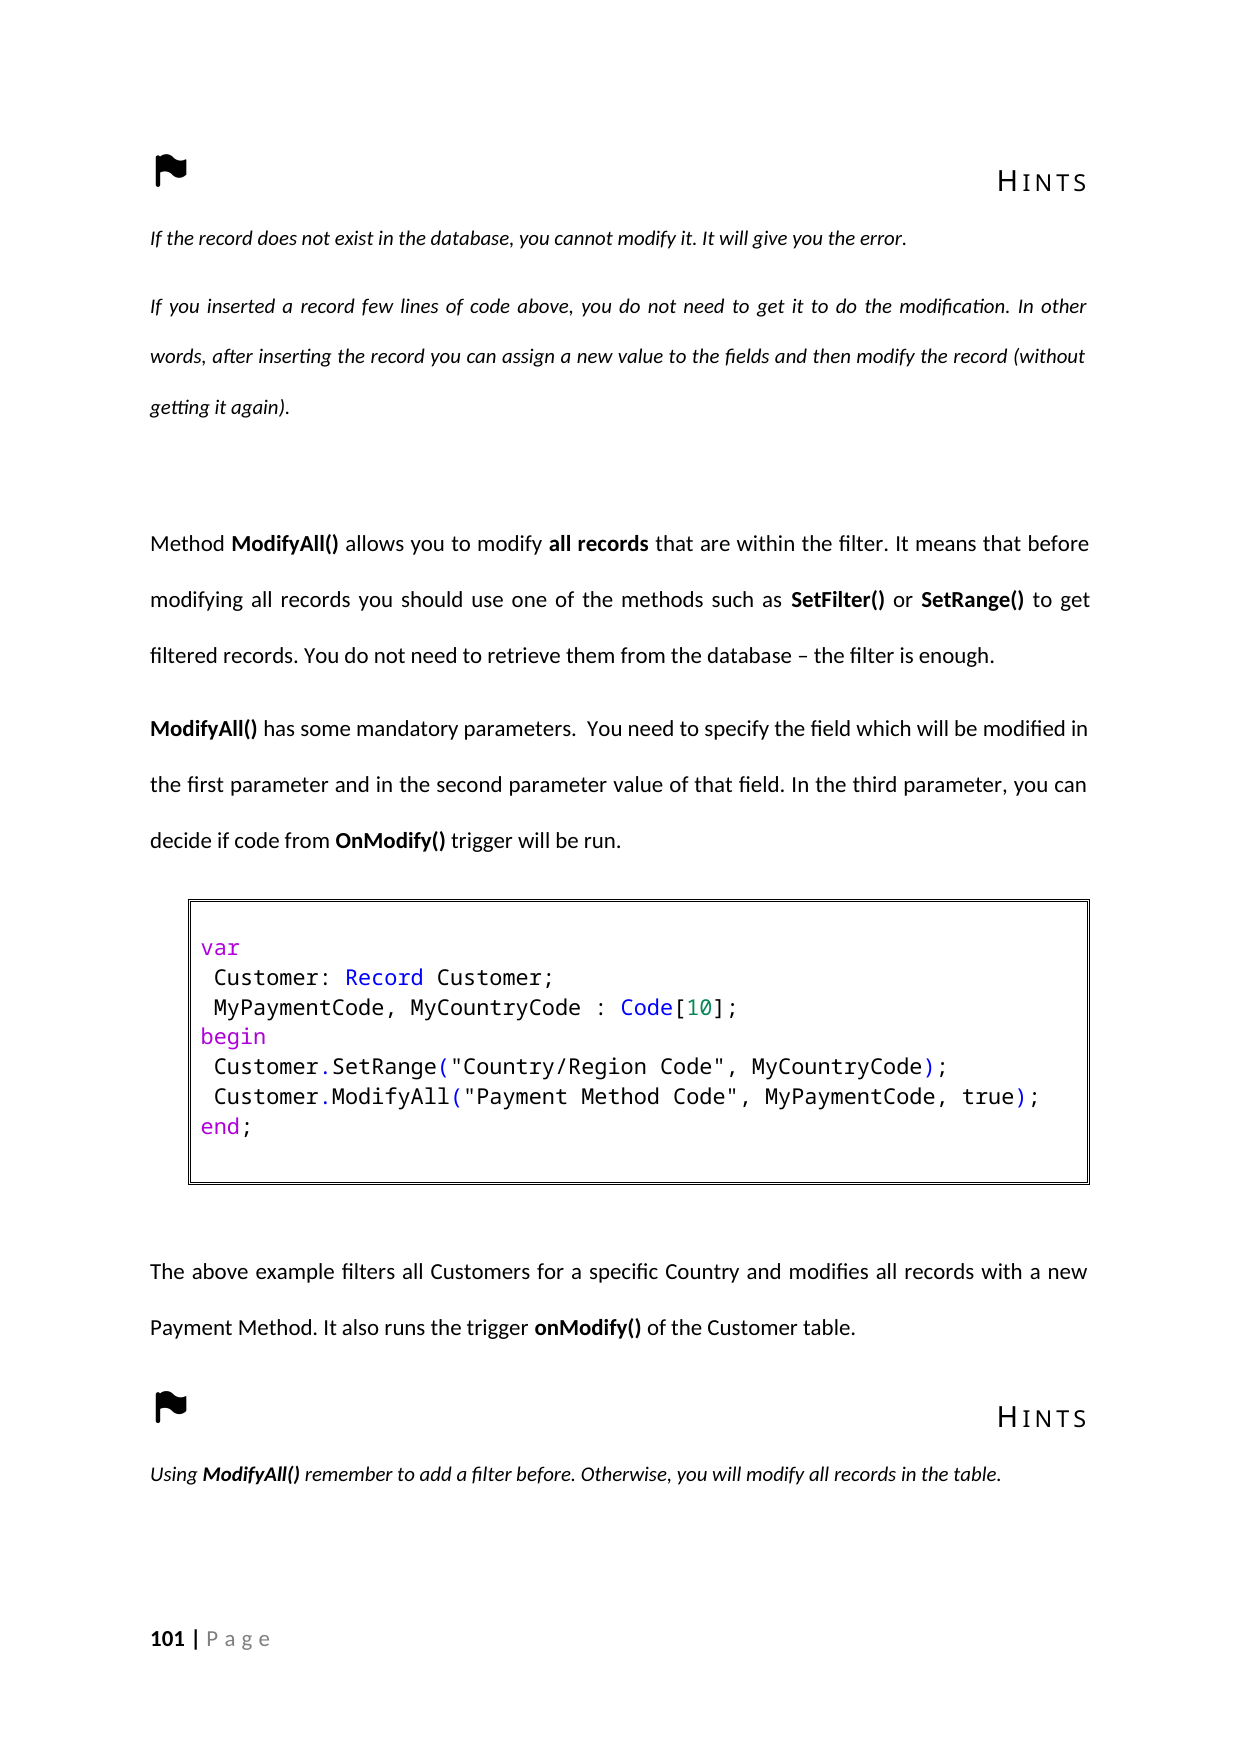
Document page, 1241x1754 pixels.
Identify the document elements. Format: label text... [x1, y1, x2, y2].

text ModifyAll() has some mandatory parameters. You need to specify the field which will be modified in the first parameter and in the second parameter value of that field. In the third parameter, you can decide if code from OnModify() trigger will be run. [150, 714, 1090, 854]
picture [150, 1386, 192, 1428]
picture [150, 150, 192, 192]
text If you inserted a record few lines of code above, you do not need to get it to do the modification. In other words, after inserting the record you can assign a new value to the fields and then modify the record (without getting it again). [150, 293, 1090, 420]
text Hints If the record does not exist in the database, you cannot modify it. It will give you the error. [150, 150, 1090, 251]
text Hints Using ModifyAll() remember to add a filter before. Otherwise, you will modify all records in the table. [150, 1386, 1090, 1487]
text The above example filters all Customers for a specific Country and modifies all records with a new Payment Method. It also runs the trigger onModify() of the Customer table. [150, 1257, 1090, 1342]
table_header var Customer: Record Customer; MyPaymentCode, MyCountryCode : Code[10]; begin Customer.SetRange("Country/Region Code", MyCountryCode); Customer.ModifyAll("Payment Method Code", MyPaymentCode, true); end; [191, 902, 1087, 1182]
text Method ModifyAll() allows you to modify all records that are within the filter. It means that before modifying all records you should use one of the methods such as SetFilter() or SetRange() to get filtered records. You do not need to retrieve them from the database – the filter is enough. [150, 529, 1090, 669]
